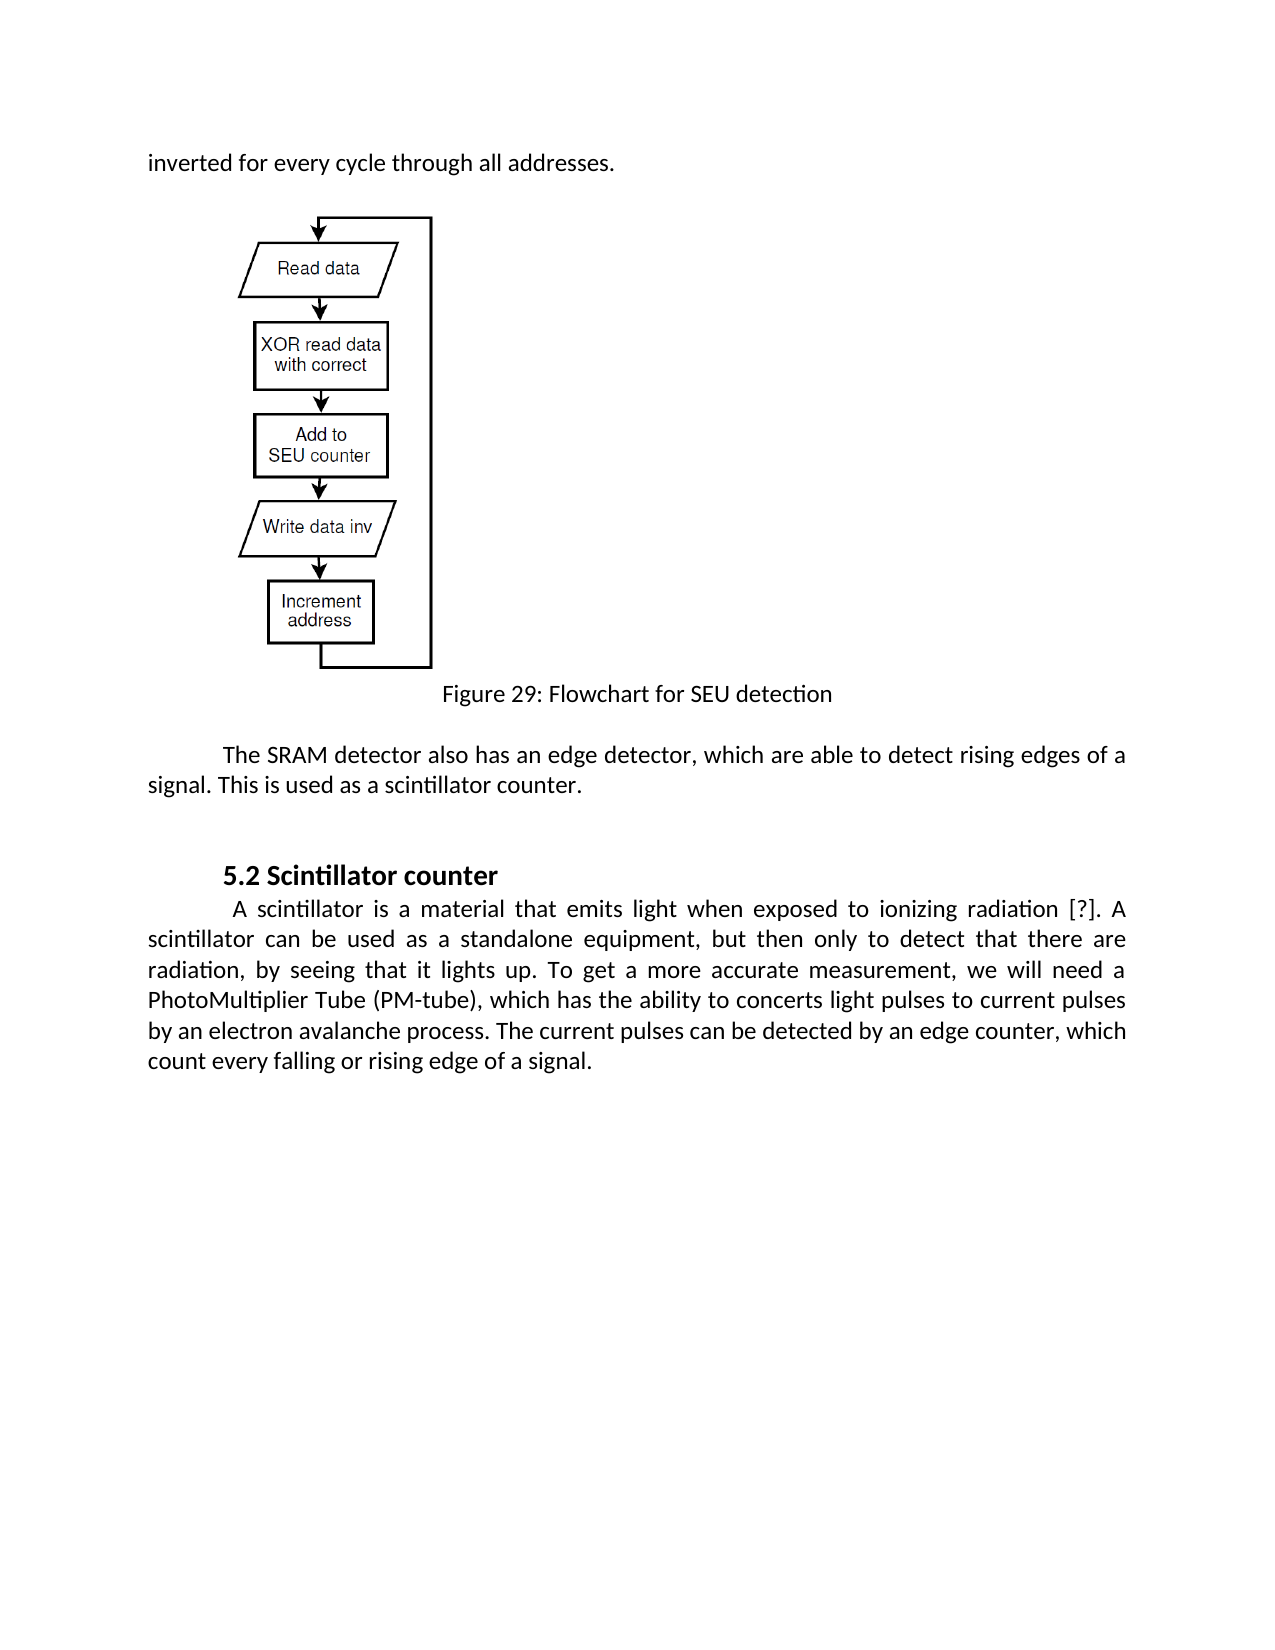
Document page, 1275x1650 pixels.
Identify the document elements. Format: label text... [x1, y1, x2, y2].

text A scintillator is a material that emits light when exposed to ionizing radiation [?]. A scintillator can be used as a standalone equipment, but then only to detect that there are radiation, by seeing that it lights up. To get a more accurate measurement, we will need a PhotoMultiplier Tube (PM-tube), which has the ability to concerts light pulses to current pulses by an electron avalanche process. The current pulses can be detected by an edge counter, which count every falling or rising edge of a signal. [148, 893, 1127, 1076]
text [148, 148, 1127, 178]
text The SRAM detector also has an edge detector, which are able to detect rising edges of a signal. This is used as a scintillator counter. [148, 739, 1127, 800]
text Figure 29: Flowchart for SEU detection [148, 678, 1127, 708]
subtitle 5.2 Scintillator counter [148, 857, 1127, 893]
picture [228, 206, 441, 678]
